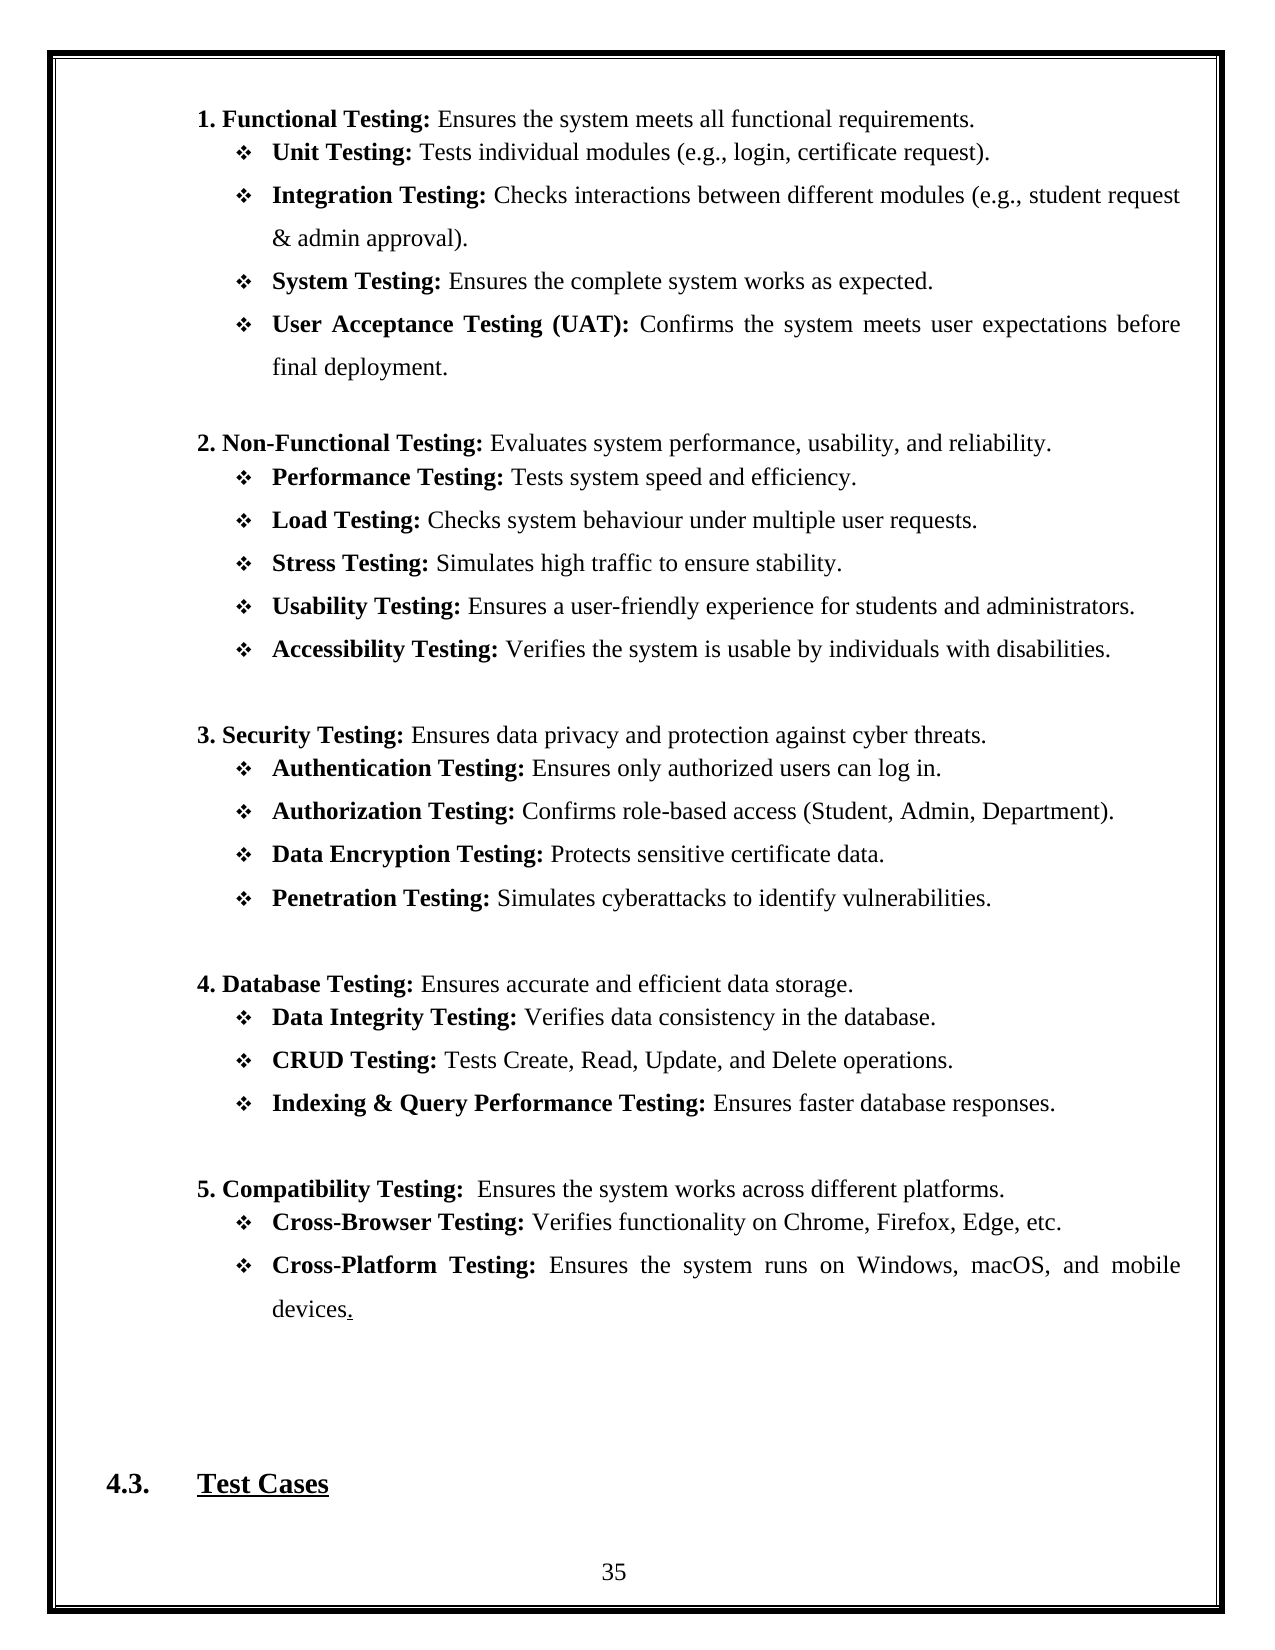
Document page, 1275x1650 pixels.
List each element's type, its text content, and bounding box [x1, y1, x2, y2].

list Penetration Testing: Simulates cyberattacks to identify vulnerabilities. [234, 883, 1181, 911]
list Authentication Testing: Ensures only authorized users can log in. [234, 753, 1181, 782]
text 2. Non-Functional Testing: Evaluates system performance, usability, and reliability. [122, 428, 1181, 457]
list Data Integrity Testing: Verifies data consistency in the database. [234, 1002, 1181, 1031]
list Authorization Testing: Confirms role-based access (Student, Admin, Department). [234, 796, 1181, 825]
list 5. Compatibility Testing: Ensures the system works across different platforms. [197, 1174, 1181, 1203]
list CRUD Testing: Tests Create, Read, Update, and Delete operations. [234, 1045, 1181, 1074]
list 3. Security Testing: Ensures data privacy and protection against cyber threats. [197, 720, 1181, 749]
list Test Cases [106, 1466, 1181, 1500]
list Data Encryption Testing: Protects sensitive certificate data. [234, 839, 1181, 868]
list Load Testing: Checks system behaviour under multiple user requests. [234, 505, 1181, 533]
list User Acceptance Testing (UAT): Confirms the system meets user expectations before final deployment. [234, 309, 1181, 381]
list Unit Testing: Tests individual modules (e.g., login, certificate request). [234, 137, 1181, 166]
list Indexing & Query Performance Testing: Ensures faster database responses. [234, 1088, 1181, 1117]
list System Testing: Ensures the complete system works as expected. [234, 266, 1181, 295]
list 4. Database Testing: Ensures accurate and efficient data storage. [197, 969, 1181, 998]
list Performance Testing: Tests system speed and efficiency. [234, 462, 1181, 490]
list Integration Testing: Checks interactions between different modules (e.g., student request & admin approval). [234, 180, 1181, 252]
list Cross-Browser Testing: Verifies functionality on Chrome, Firefox, Edge, etc. [234, 1207, 1181, 1236]
list Cross-Platform Testing: Ensures the system runs on Windows, macOS, and mobile devices. [234, 1251, 1181, 1322]
list Stress Testing: Simulates high traffic to ensure stability. [234, 548, 1181, 577]
list Accessibility Testing: Verifies the system is usable by individuals with disabilities. [234, 634, 1181, 663]
list 1. Functional Testing: Ensures the system meets all functional requirements. [197, 104, 1181, 132]
list Usability Testing: Ensures a user-friendly experience for students and administrators. [234, 591, 1181, 620]
